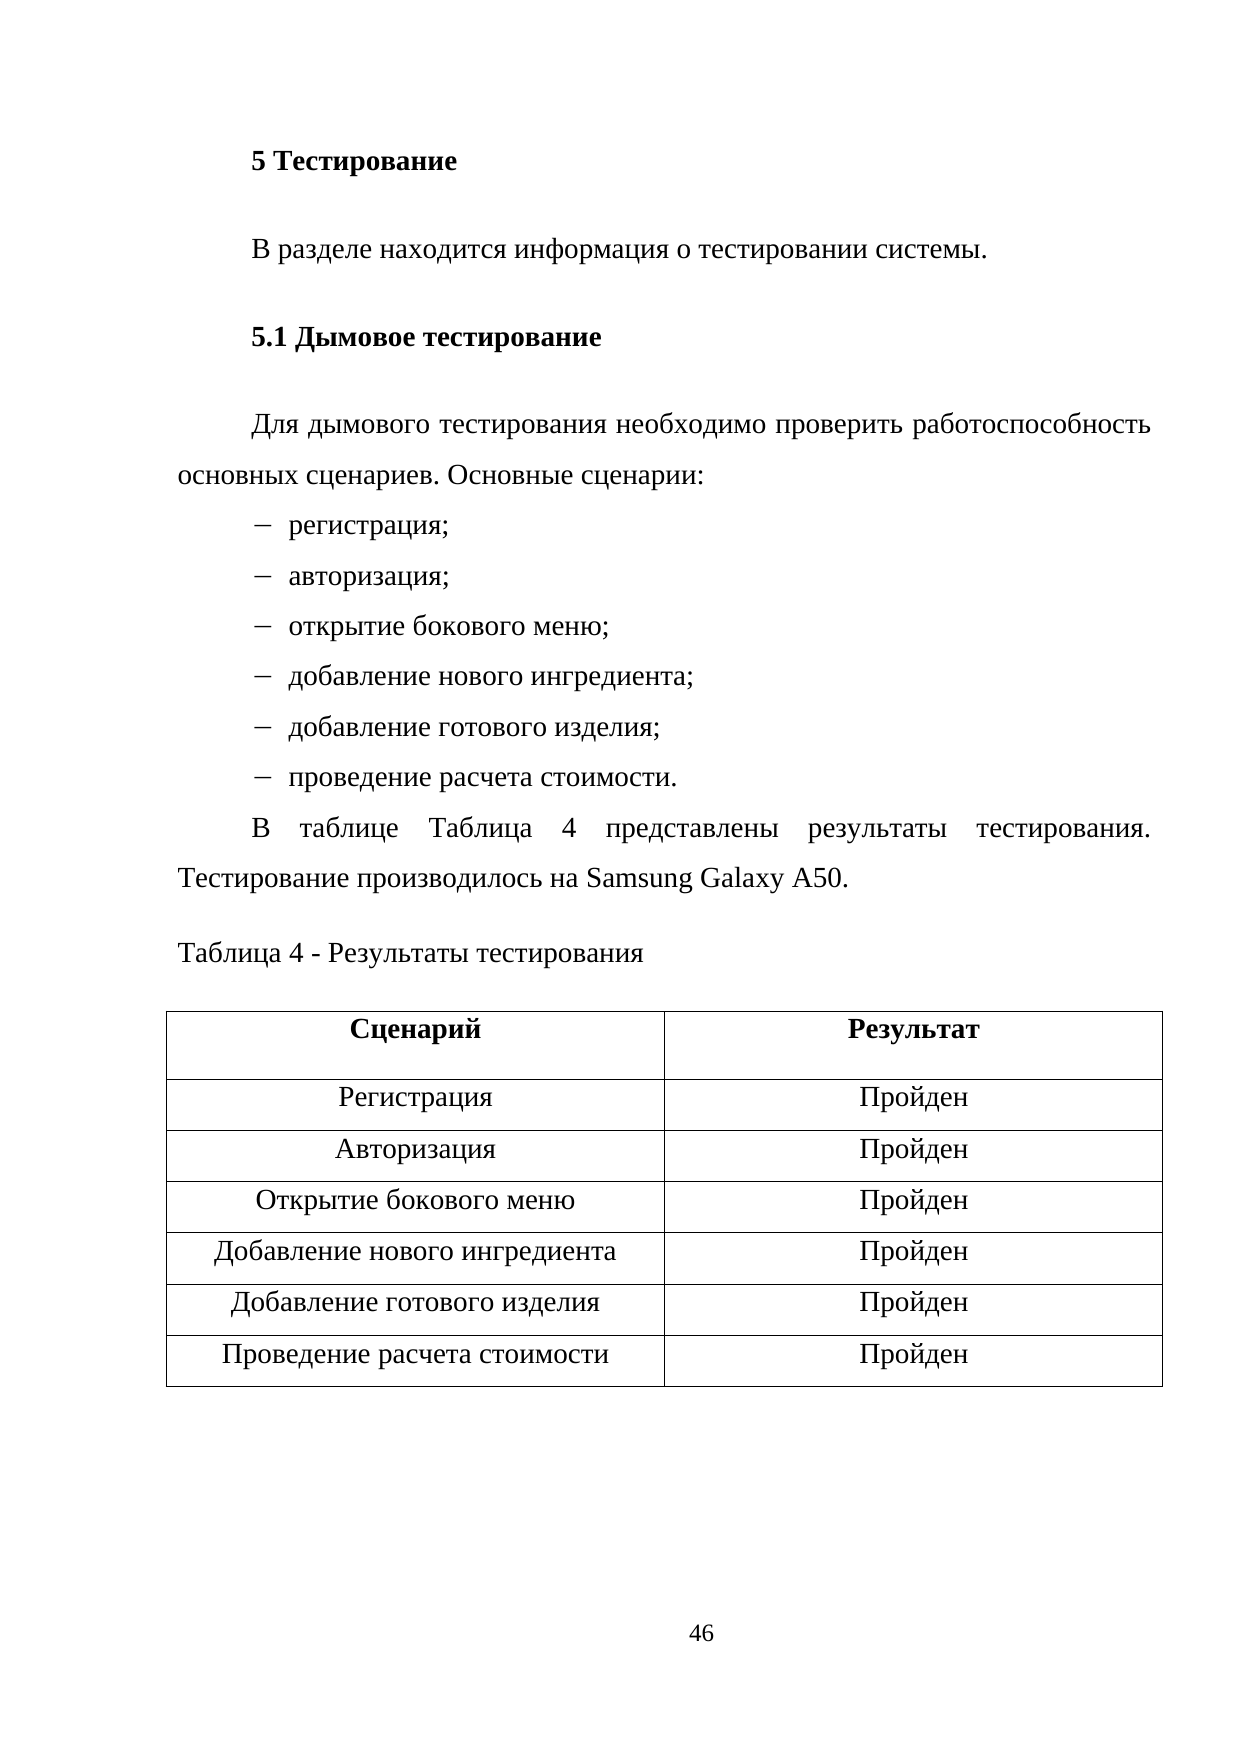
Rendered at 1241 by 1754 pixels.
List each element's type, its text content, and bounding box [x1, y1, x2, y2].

table_header Сценарий [167, 1012, 664, 1078]
text регистрация; [251, 507, 1152, 541]
table_cell Пройден [665, 1285, 1162, 1335]
text В разделе находится информация о тестировании системы. [177, 231, 1152, 264]
text В таблице Таблица 4 представлены результаты тестирования. Тестирование производилось на Samsung Galaxy A50. [177, 810, 1152, 893]
table_cell Проведение расчета стоимости [167, 1336, 664, 1386]
table_cell Пройден [665, 1336, 1162, 1386]
table_cell Добавление готового изделия [167, 1285, 664, 1335]
table_header Результат [665, 1012, 1162, 1078]
text добавление готового изделия; [251, 709, 1152, 742]
table_cell Пройден [665, 1182, 1162, 1232]
table_cell Пройден [665, 1080, 1162, 1130]
table_cell Пройден [665, 1233, 1162, 1283]
table_cell Добавление нового ингредиента [167, 1233, 664, 1283]
subtitle Тестирование [177, 143, 1152, 177]
text Для дымового тестирования необходимо проверить работоспособность основных сценариев. Основные сценарии: [177, 407, 1152, 490]
table_cell Пройден [665, 1131, 1162, 1181]
text авторизация; [251, 558, 1152, 591]
table_cell Открытие бокового меню [167, 1182, 664, 1232]
table_cell Регистрация [167, 1080, 664, 1130]
text открытие бокового меню; [251, 608, 1152, 642]
text проведение расчета стоимости. [251, 759, 1152, 793]
text добавление нового ингредиента; [251, 658, 1152, 692]
subtitle Дымовое тестирование [177, 319, 1152, 352]
table_cell Авторизация [167, 1131, 664, 1181]
